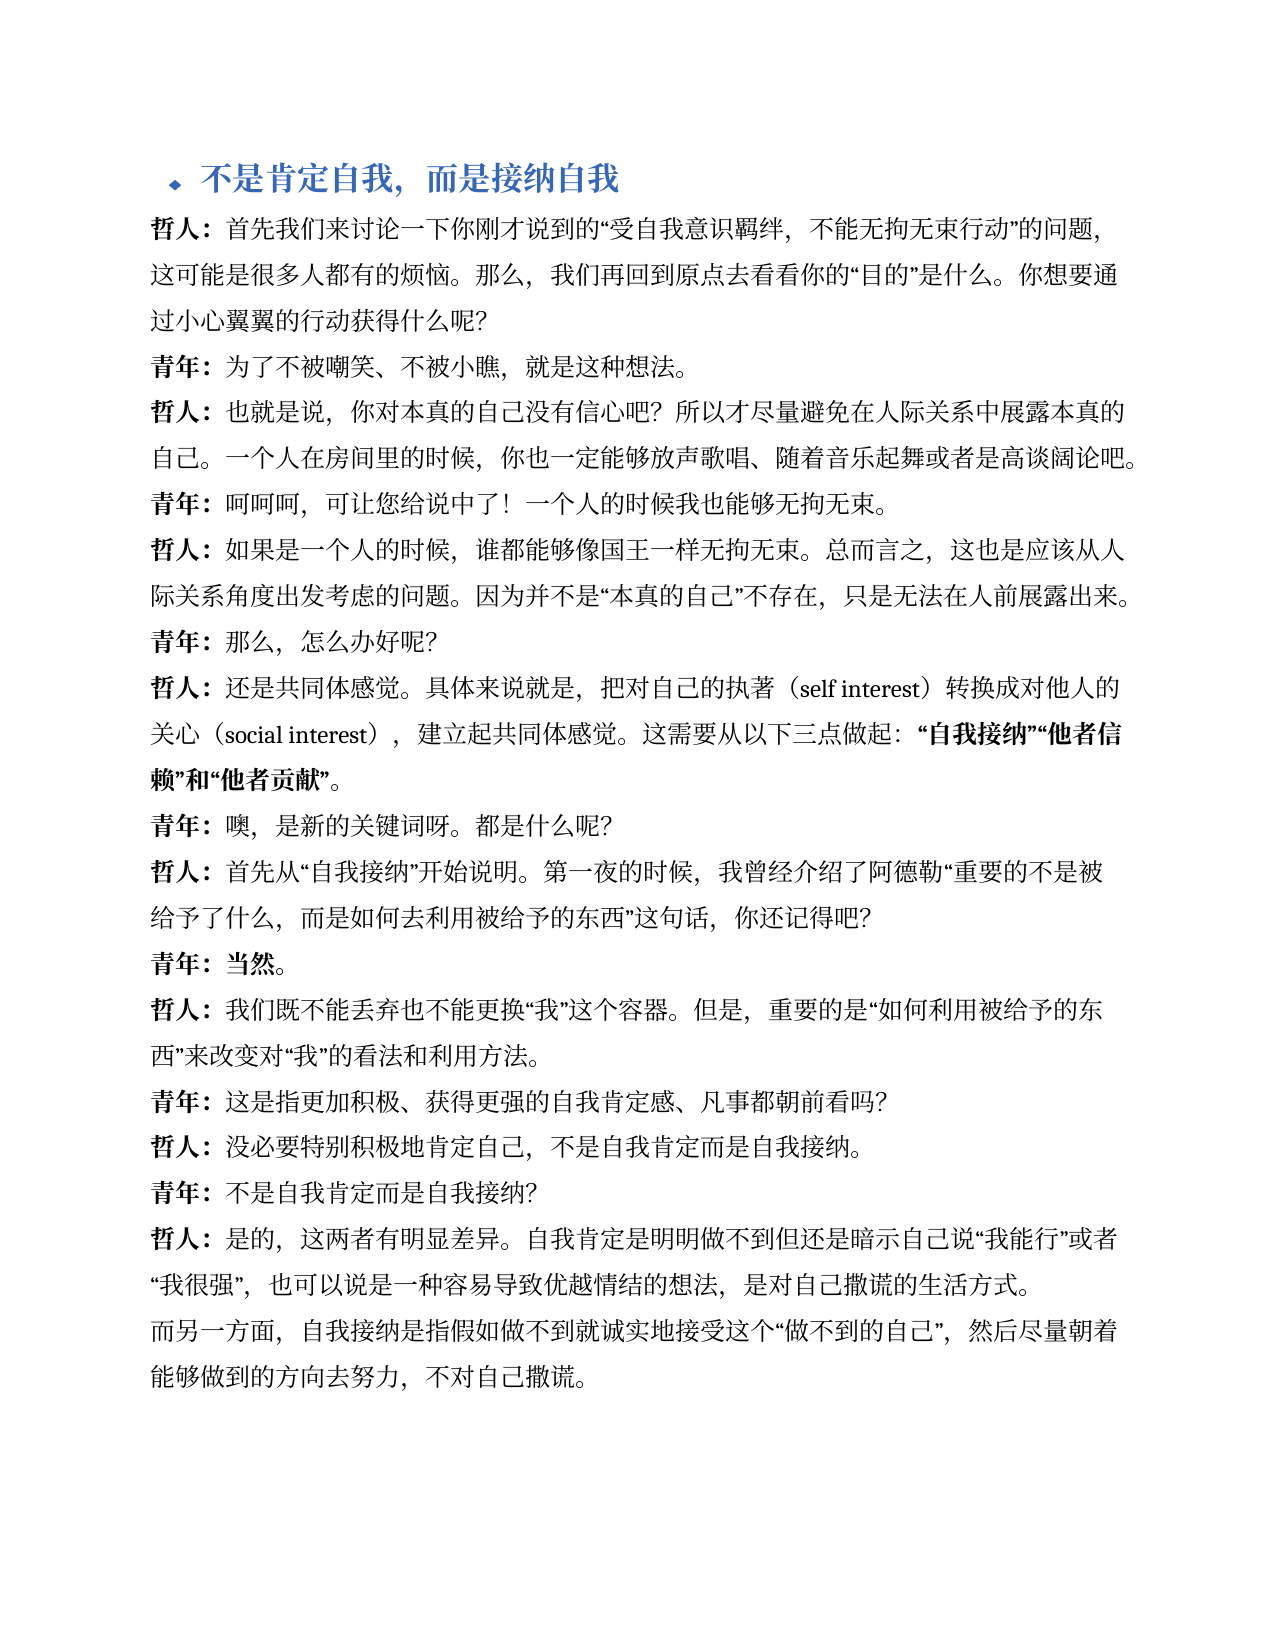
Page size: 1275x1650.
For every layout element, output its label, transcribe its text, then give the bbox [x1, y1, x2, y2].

text 青年：呵呵呵，可让您给说中了！一个人的时候我也能够无拘无束。 [150, 474, 1125, 520]
text 青年：那么，怎么办好呢？ [150, 612, 1125, 658]
text 哲人：没必要特别积极地肯定自己，不是自我肯定而是自我接纳。 [150, 1117, 1125, 1163]
text 青年：为了不被嘲笑、不被小瞧，就是这种想法。 [150, 336, 1125, 382]
text 青年：当然。 [150, 933, 1125, 979]
text 哲人：首先从“自我接纳”开始说明。第一夜的时候，我曾经介绍了阿德勒“重要的不是被给予了什么，而是如何去利用被给予的东西”这句话，你还记得吧？ [150, 842, 1125, 933]
text 青年：这是指更加积极、获得更强的自我肯定感、凡事都朝前看吗？ [150, 1071, 1125, 1117]
text 青年：噢，是新的关键词呀。都是什么呢？ [150, 796, 1125, 842]
text 哲人：是的，这两者有明显差异。自我肯定是明明做不到但还是暗示自己说“我能行”或者“我很强”，也可以说是一种容易导致优越情结的想法，是对自己撒谎的生活方式。 [150, 1209, 1125, 1301]
picture [168, 180, 182, 191]
text 哲人：首先我们来讨论一下你刚才说到的“受自我意识羁绊，不能无拘无束行动”的问题，这可能是很多人都有的烦恼。那么，我们再回到原点去看看你的“目的”是什么。你想要通过小心翼翼的行动获得什么呢？ [150, 198, 1125, 336]
text 哲人：如果是一个人的时候，谁都能够像国王一样无拘无束。总而言之，这也是应该从人际关系角度出发考虑的问题。因为并不是“本真的自己”不存在，只是无法在人前展露出来。 [150, 520, 1125, 612]
text 青年：不是自我肯定而是自我接纳？ [150, 1163, 1125, 1209]
text 而另一方面，自我接纳是指假如做不到就诚实地接受这个“做不到的自己”，然后尽量朝着能够做到的方向去努力，不对自己撒谎。 [150, 1301, 1125, 1393]
text 哲人：我们既不能丢弃也不能更换“我”这个容器。但是，重要的是“如何利用被给予的东西”来改变对“我”的看法和利用方法。 [150, 979, 1125, 1071]
text 哲人：也就是说，你对本真的自己没有信心吧？所以才尽量避免在人际关系中展露本真的自己。一个人在房间里的时候，你也一定能够放声歌唱、随着音乐起舞或者是高谈阔论吧。 [150, 382, 1125, 474]
text 哲人：还是共同体感觉。具体来说就是，把对自己的执著（self interest）转换成对他人的关心（social interest），建立起共同体感觉。这需要从以下三点做起：“自我接纳”“他者信赖”和“他者贡献”。 [150, 658, 1125, 796]
subtitle 不是肯定自我，而是接纳自我 [150, 150, 1125, 198]
